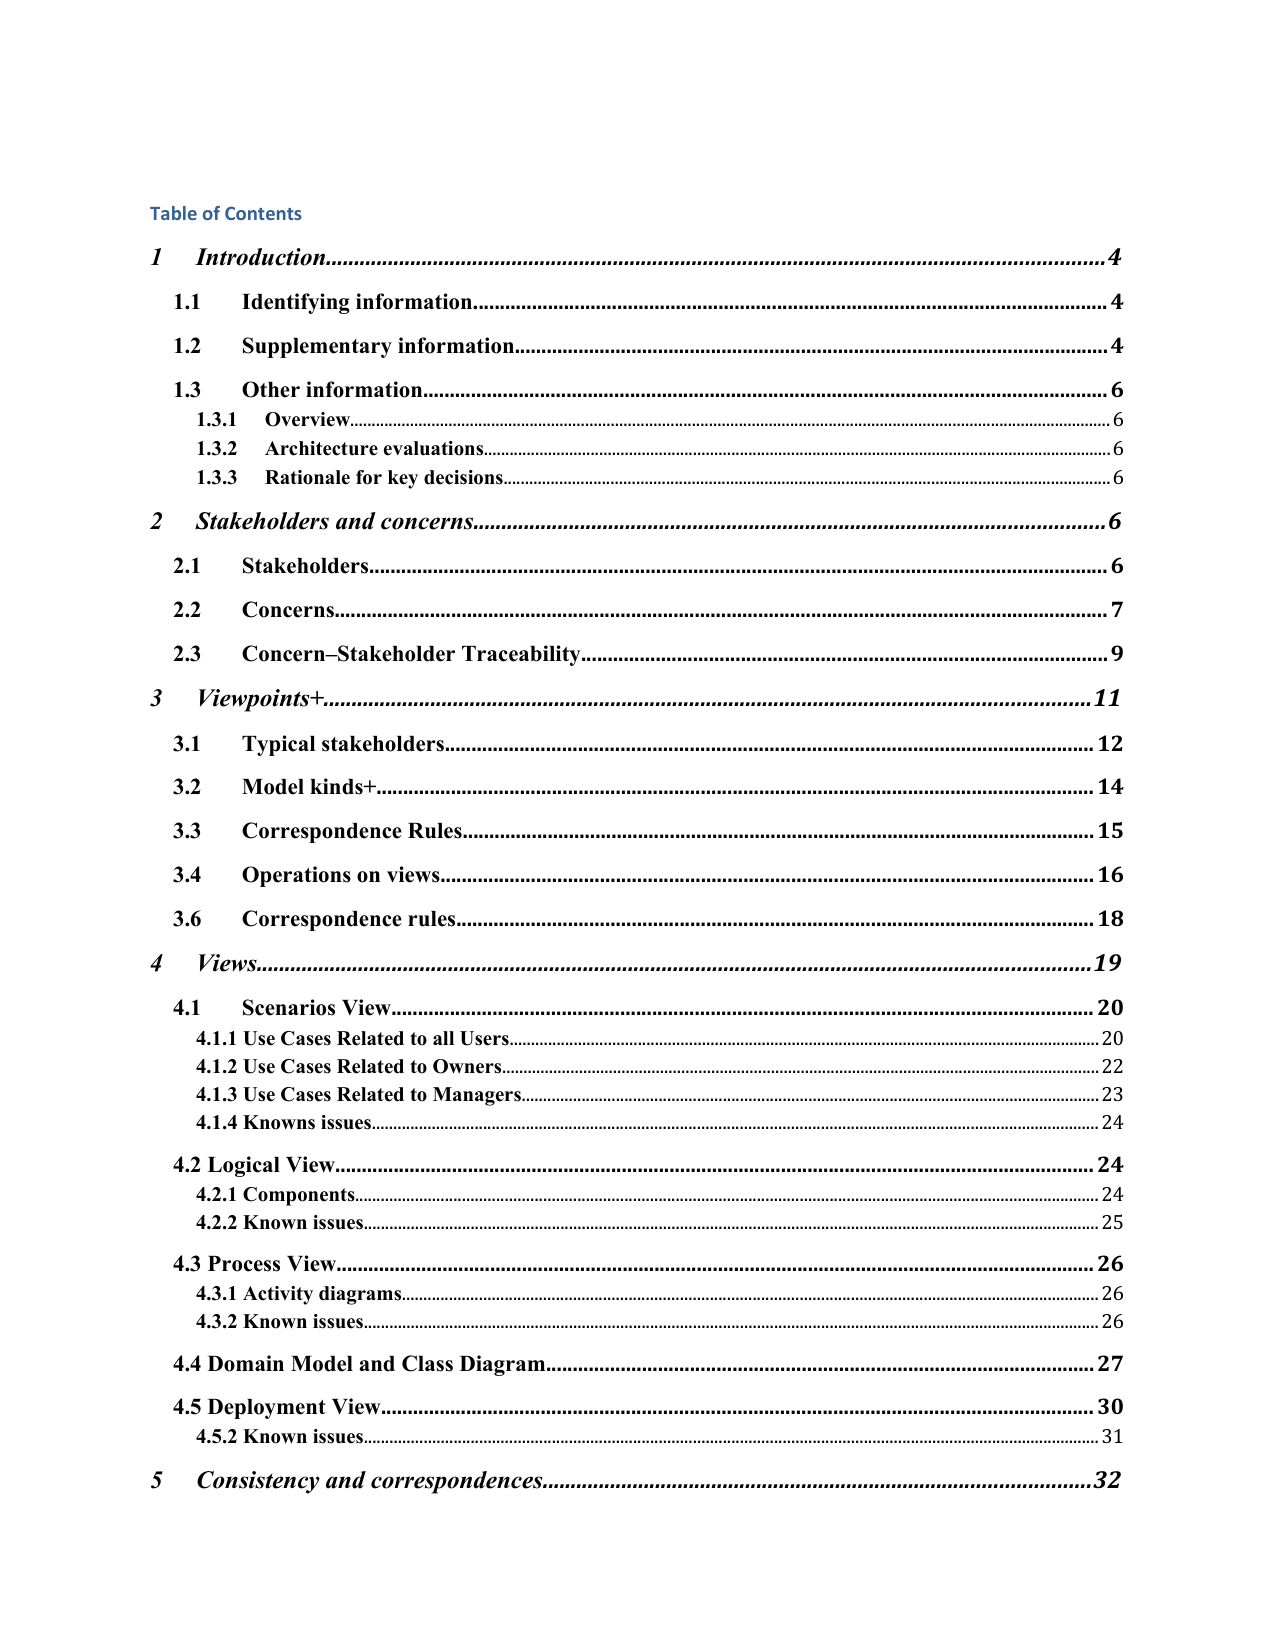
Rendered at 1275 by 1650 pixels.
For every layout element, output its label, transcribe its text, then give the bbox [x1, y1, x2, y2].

text Table of Contents [150, 200, 1125, 225]
